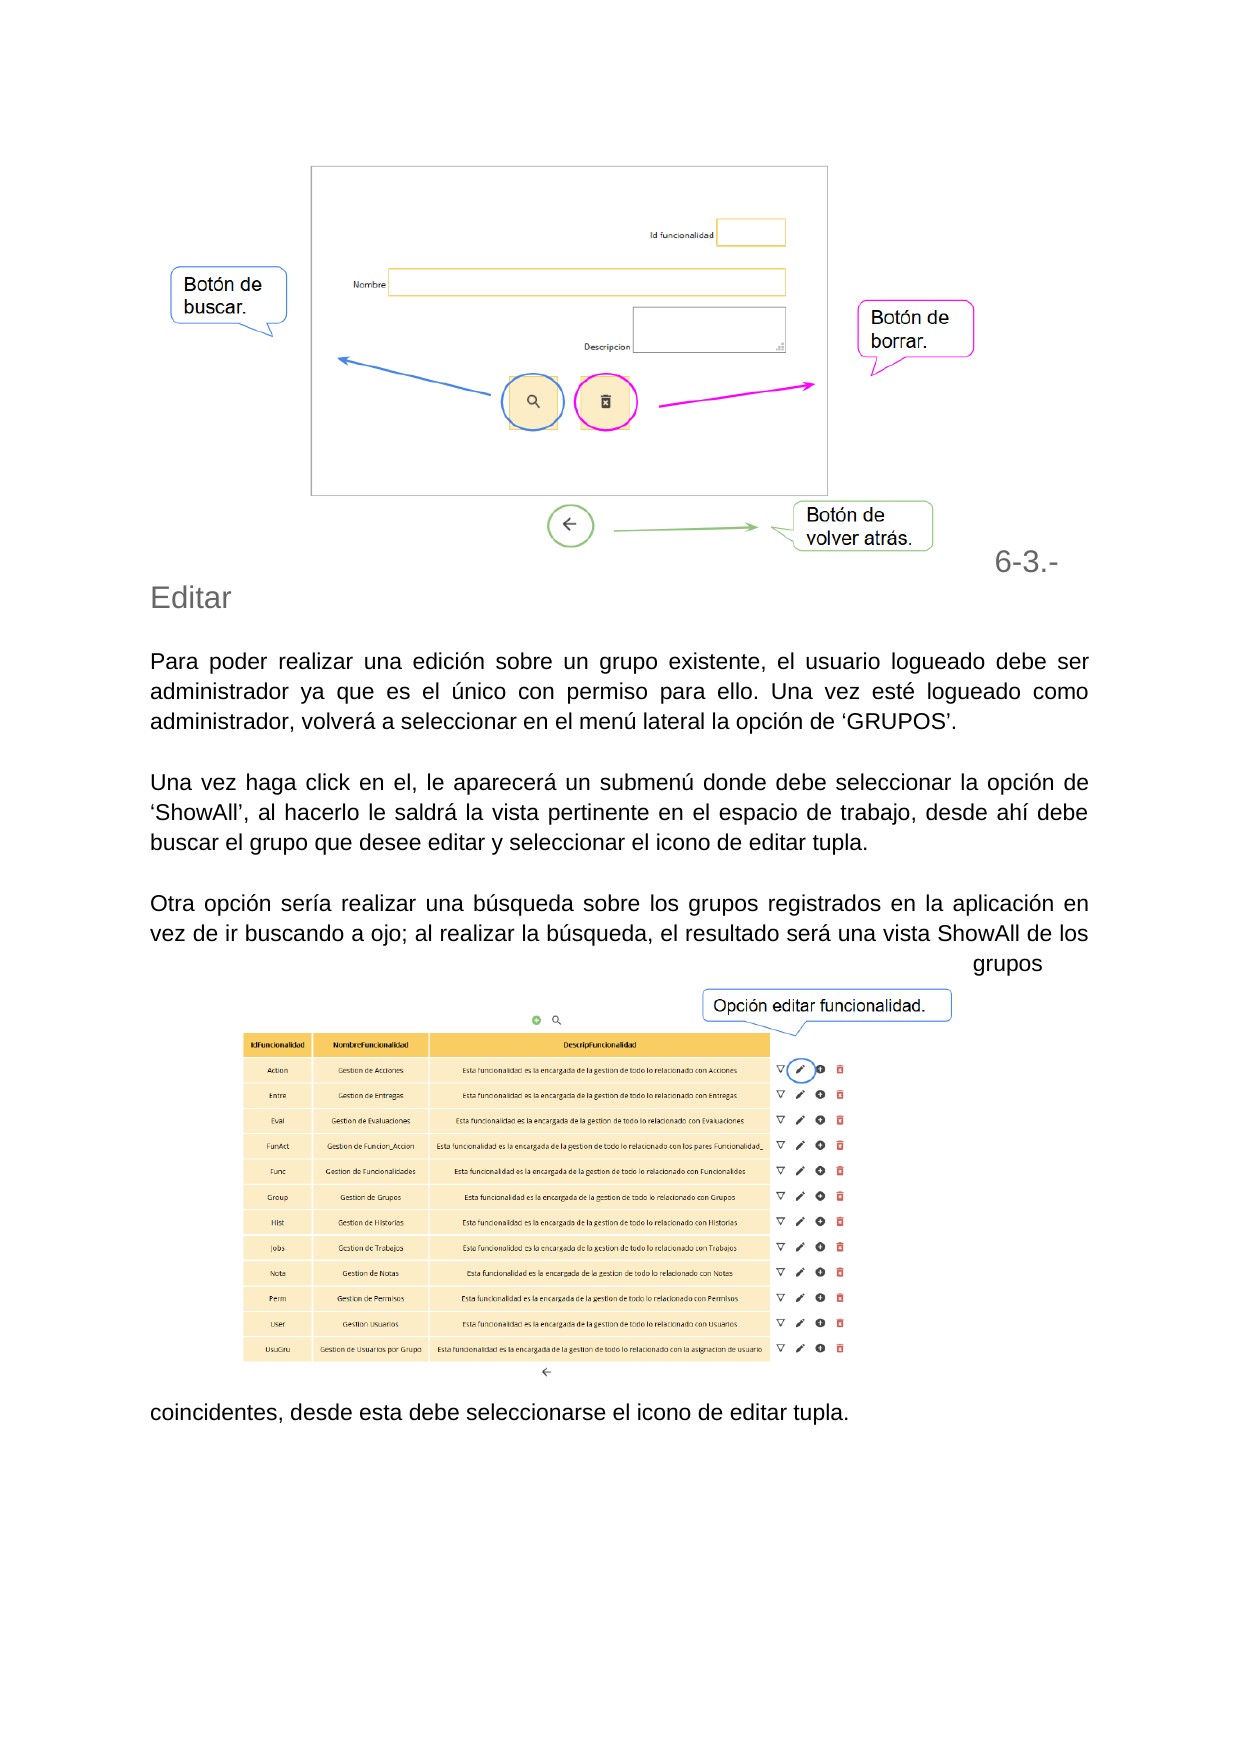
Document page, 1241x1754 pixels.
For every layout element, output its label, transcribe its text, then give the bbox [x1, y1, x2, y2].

subtitle 6-3.- Editar [150, 543, 1090, 614]
picture [165, 158, 976, 556]
text Una vez haga click en el, le aparecerá un submenú donde debe seleccionar la opción de ‘ShowAll’, al hacerlo le saldrá la vista pertinente en el espacio de trabajo, desde ahí debe buscar el grupo que desee editar y seleccionar el icono de editar tupla. [150, 769, 1090, 856]
picture [232, 983, 954, 1380]
text Para poder realizar una edición sobre un grupo existente, el usuario logueado debe ser administrador ya que es el único con permiso para ello. Una vez esté logueado como administrador, volverá a seleccionar en el menú lateral la opción de ‘GRUPOS’. [150, 648, 1090, 735]
